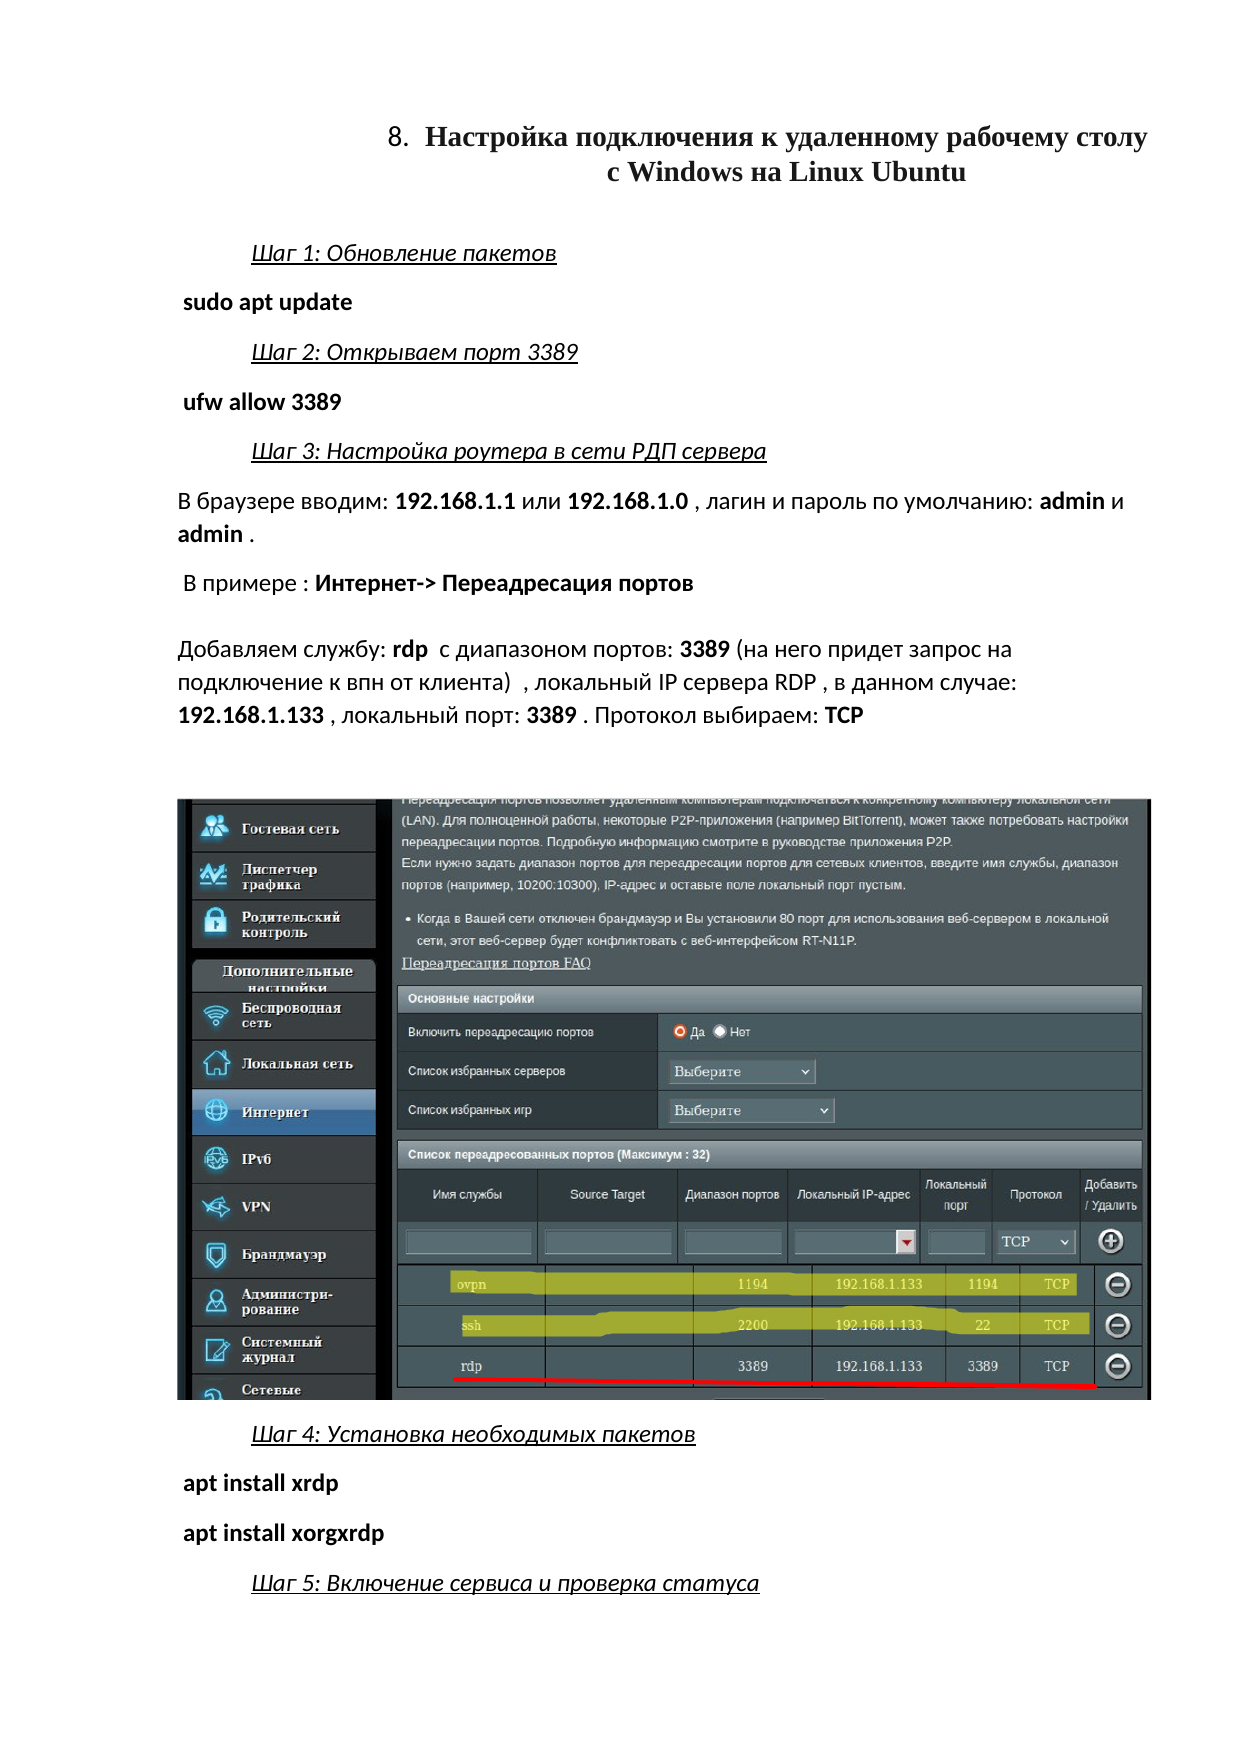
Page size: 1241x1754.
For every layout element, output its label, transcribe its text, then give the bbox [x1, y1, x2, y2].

text apt install xorgxrdp [177, 1517, 1152, 1548]
text Шаг 1: Обновление пакетов [177, 237, 1152, 267]
text Шаг 5: Включение сервиса и проверка статуса [251, 1567, 1152, 1597]
text ufw allow 3389 [177, 386, 1152, 416]
text В примере : Интернет-> Переадресация портов Добавляем службу: rdp с диапазоном портов: 3389 (на него придет запрос на подключение к впн от клиента) , локальный IP сервера RDP , в данном случае: 192.168.1.133 , локальный порт: 3389 . Протокол выбираем: TCP [177, 567, 1152, 729]
text Шаг 2: Открываем порт 3389 [177, 336, 1152, 367]
text Шаг 4: Установка необходимых пакетов [251, 1418, 1152, 1448]
text apt install xrdp [177, 1468, 1152, 1498]
list Настройка подключения к удаленному рабочему столу с Windows на Linux Ubuntu [384, 118, 1152, 187]
text sudo apt update [177, 286, 1152, 317]
text Шаг 3: Настройка роутера в сети РДП сервера [251, 435, 1152, 466]
text В браузере вводим: 192.168.1.1 или 192.168.1.0 , лагин и пароль по умолчанию: admin и admin . [177, 485, 1152, 548]
picture [177, 798, 1152, 1400]
